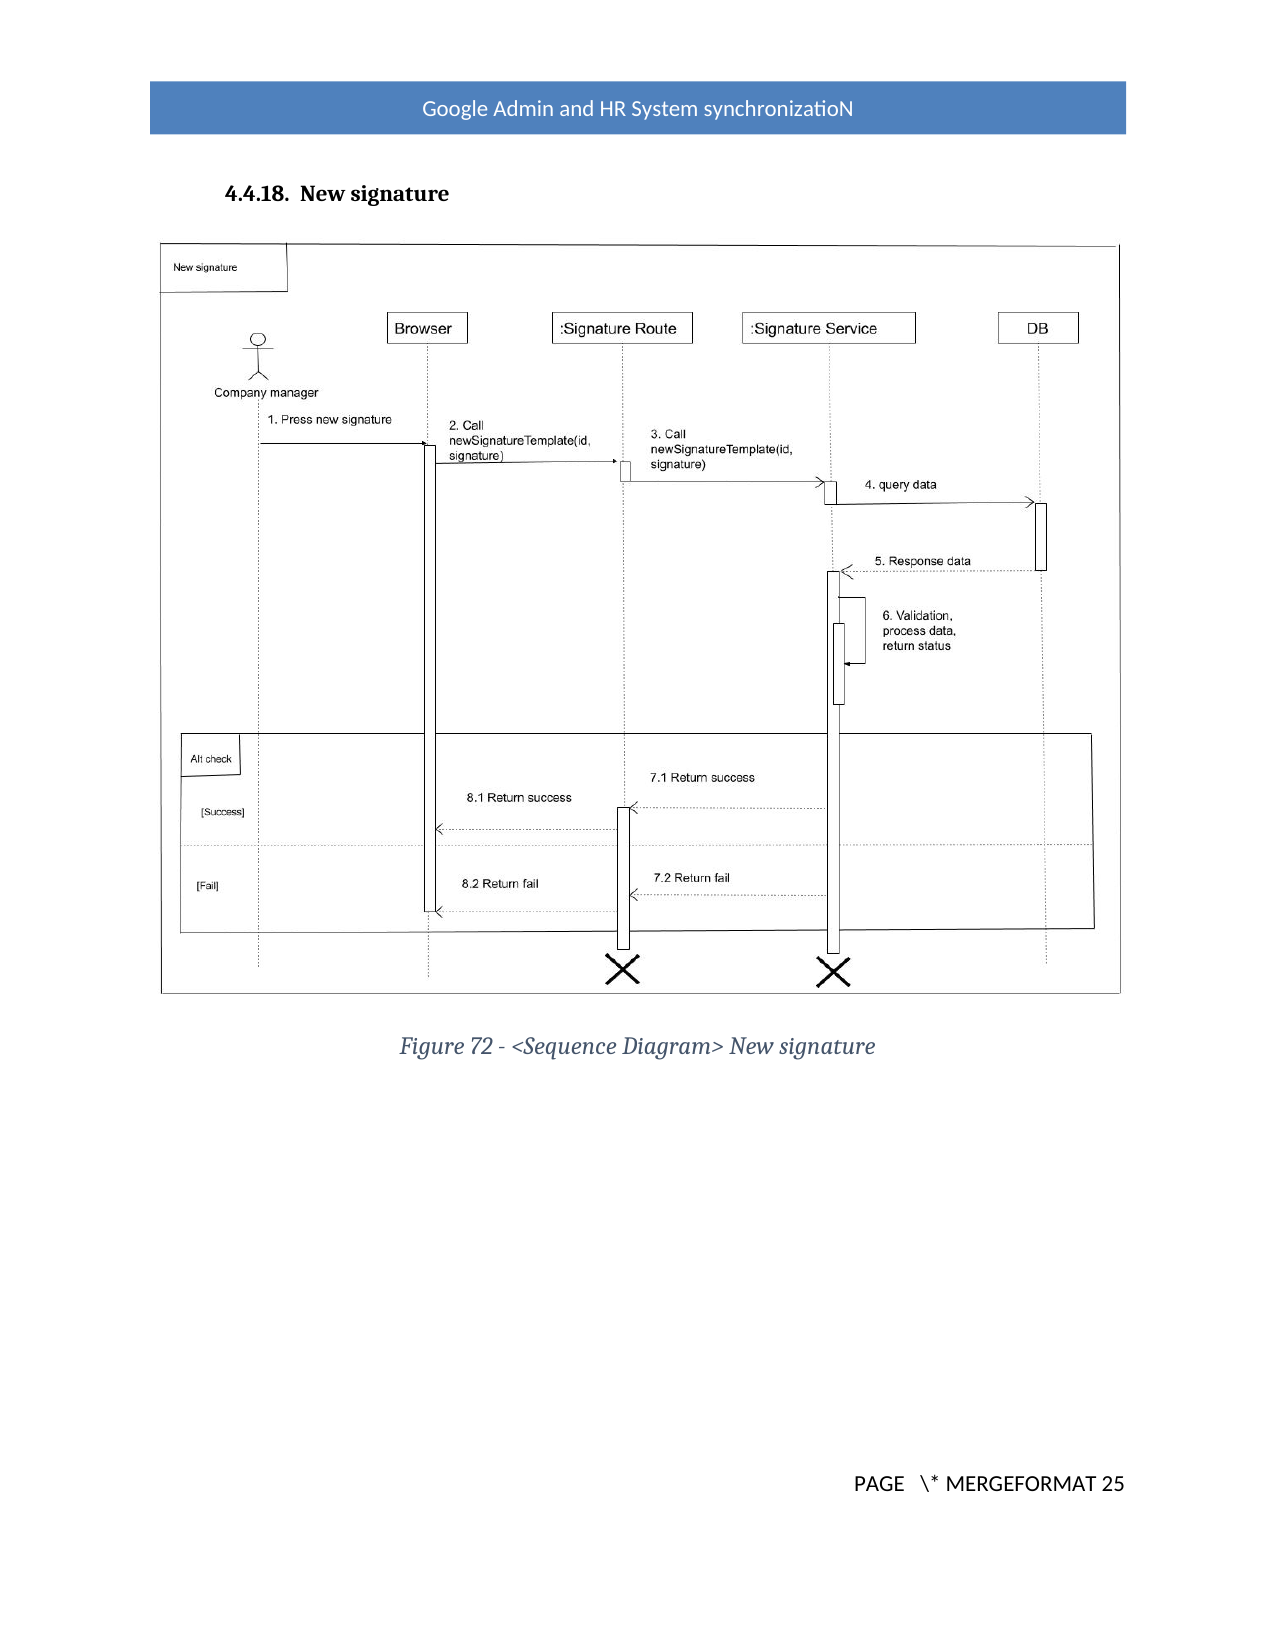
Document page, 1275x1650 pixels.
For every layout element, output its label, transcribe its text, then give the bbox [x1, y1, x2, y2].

subtitle New signature [225, 181, 1125, 207]
picture [150, 231, 1125, 999]
